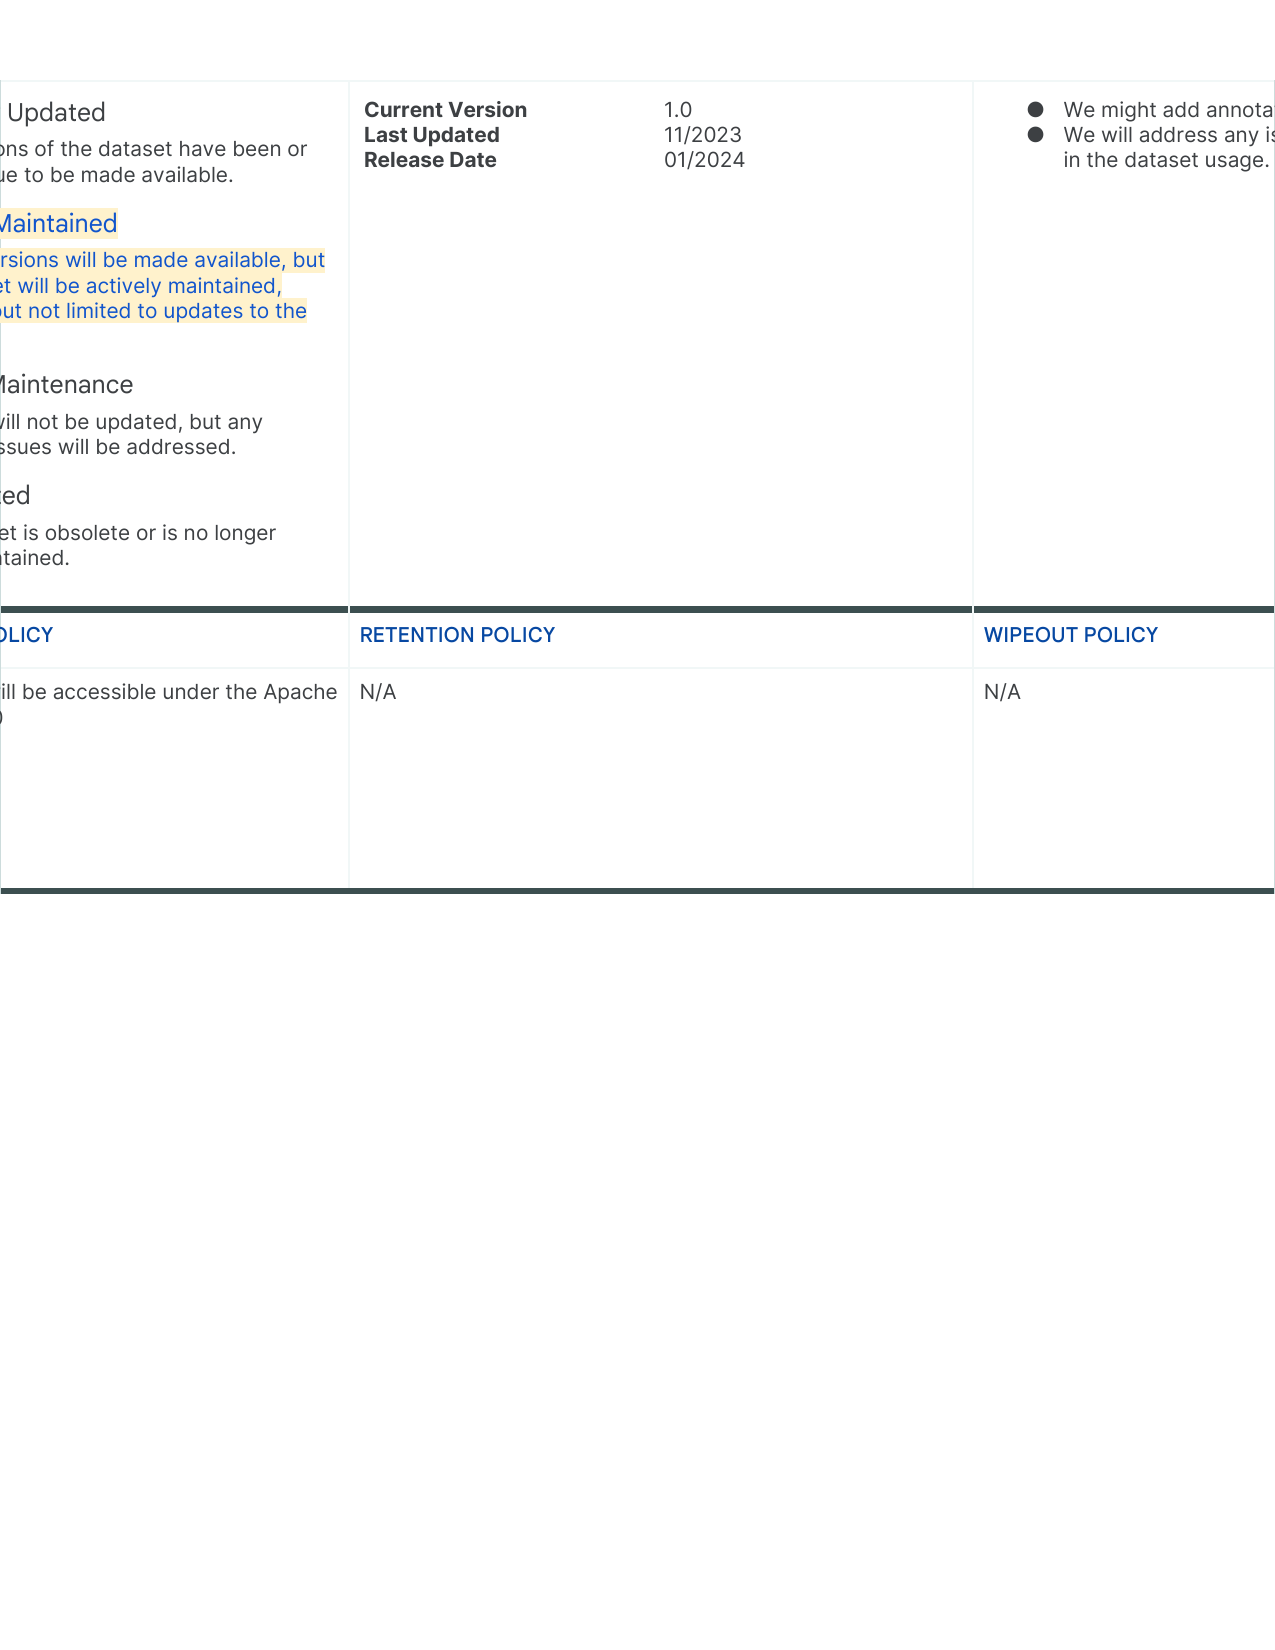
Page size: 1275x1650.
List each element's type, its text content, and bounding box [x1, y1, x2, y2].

table_cell WIPEOUT POLICY [974, 613, 1274, 667]
table_cell N/A [350, 669, 972, 887]
table_cell Regularly Updated New versions of the dataset have been or will continue to be made available. Actively Maintained No new versions will be made available, but this dataset will be actively maintained, including but not limited to updates to the data. Limited Maintenance The data will not be updated, but any technical issues will be addressed. Deprecated This dataset is obsolete or is no longer being maintained. [1, 82, 348, 606]
table_cell N/A [974, 669, 1274, 887]
table_cell ACCESS POLICY [1, 613, 348, 667]
table_cell Current Version 1.0 Last Updated 11/2023 Release Date 01/2024 [350, 82, 972, 606]
table_cell We might add annotations for more attributes. We will address any issues that people might face in the dataset usage. [974, 82, 1274, 606]
table_cell RETENTION POLICY [350, 613, 972, 667]
table_cell The data will be accessible under the Apache License 2.0 [1, 669, 348, 887]
